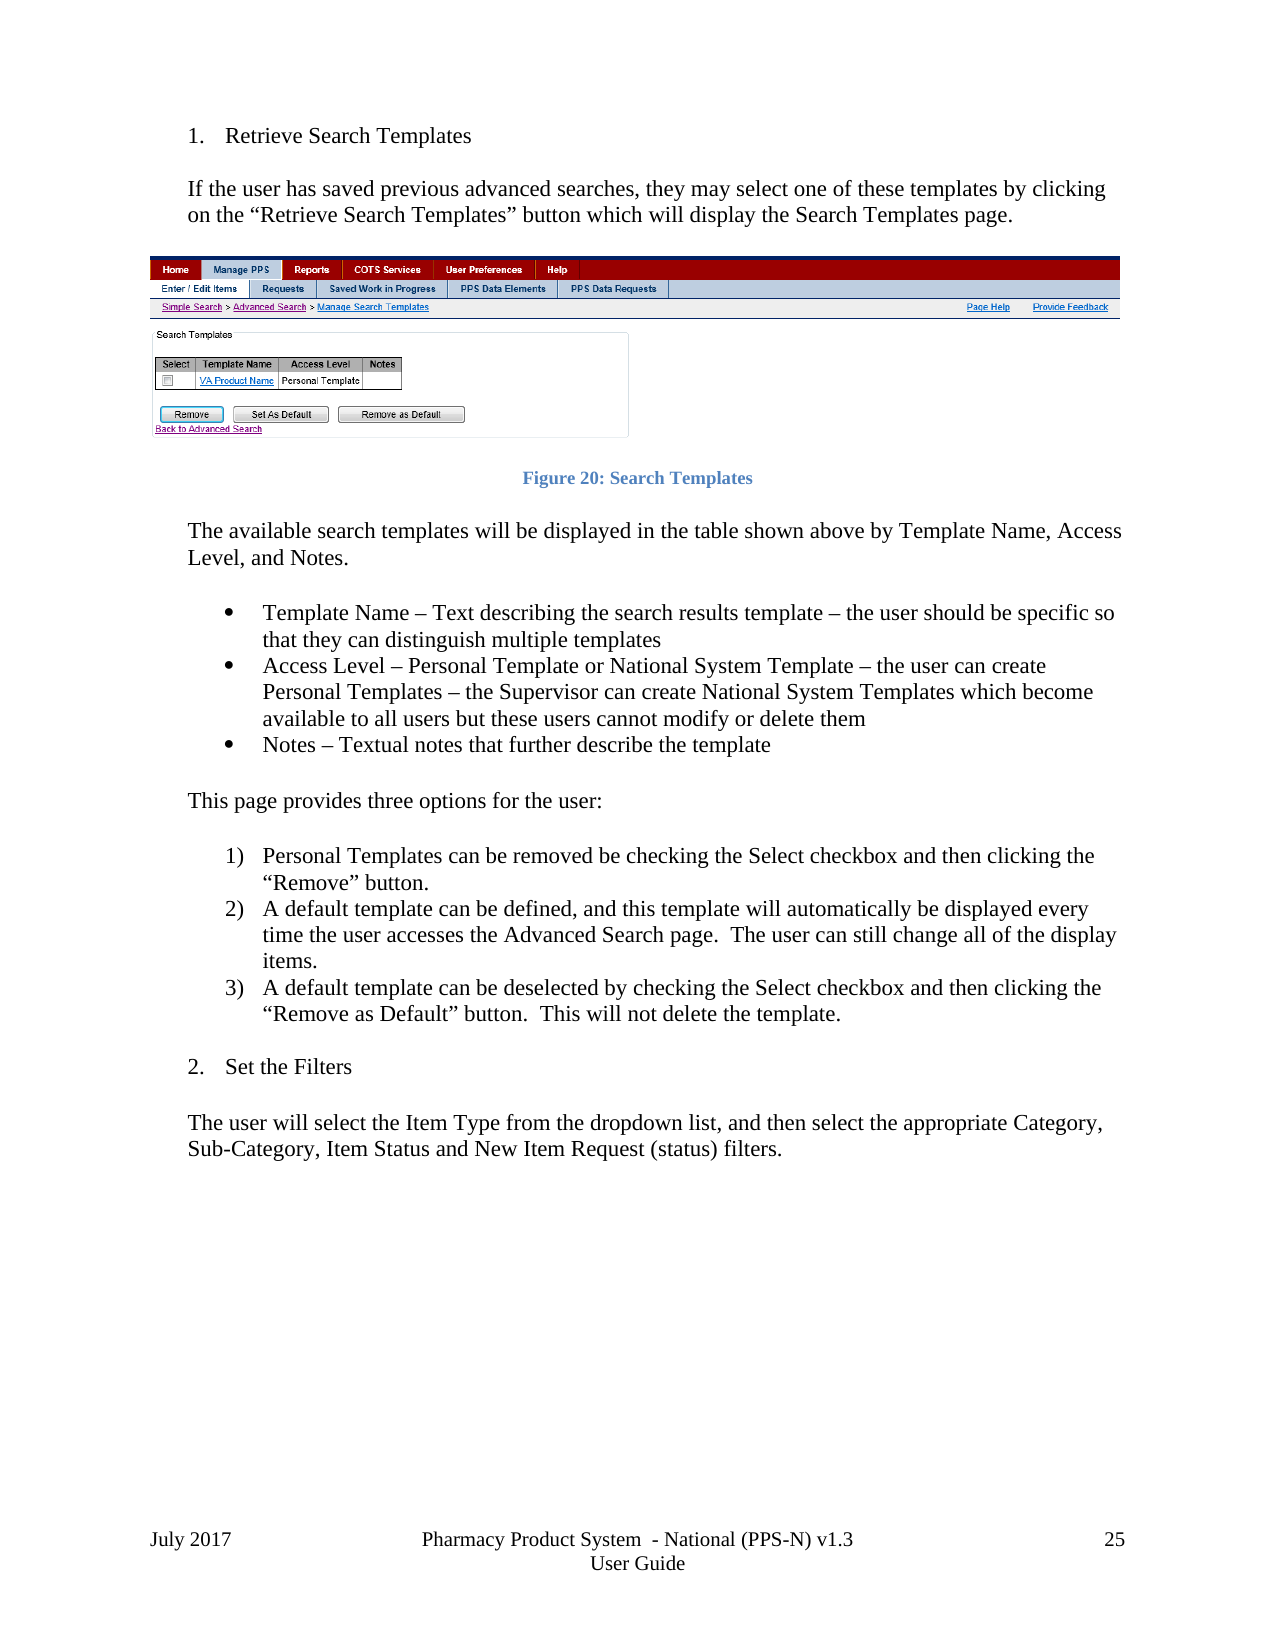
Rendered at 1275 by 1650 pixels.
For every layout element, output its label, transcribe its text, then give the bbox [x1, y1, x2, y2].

picture [150, 256, 1123, 438]
list A default template can be defined, and this template will automatically be displayed every time the user accesses the Advanced Search page. The user can still change all of the display items. [225, 895, 1125, 974]
list Access Level – Personal Template or National System Template – the user can create Personal Templates – the Supervisor can create National System Templates which become available to all users but these users cannot modify or delete them [225, 652, 1125, 731]
list Retrieve Search Templates [187, 122, 1125, 148]
text The user will select the Item Type from the dropdown list, and then select the appropriate Category, Sub-Category, Item Status and New Item Request (status) filters. [187, 1108, 1125, 1161]
list Template Name – Text describing the search results template – the user should be specific so that they can distinguish multiple templates [225, 599, 1125, 652]
list A default template can be deselected by checking the Select checkbox and then clicking the “Remove as Default” button. This will not delete the template. [225, 974, 1125, 1027]
list Personal Templates can be removed be checking the Select checkbox and then clicking the “Remove” button. [225, 842, 1125, 895]
text If the user has saved previous advanced searches, they may select one of these templates by clicking on the “Retrieve Search Templates” button which will display the Search Templates page. [187, 174, 1125, 227]
text Figure 20: Search Templates [150, 467, 1125, 488]
list Notes – Textual notes that further describe the template [225, 731, 1125, 757]
list Set the Filters [187, 1053, 1125, 1079]
text The available search templates will be displayed in the table shown above by Template Name, Access Level, and Notes. [187, 517, 1125, 570]
text This page provides three options for the user: [187, 787, 1125, 813]
